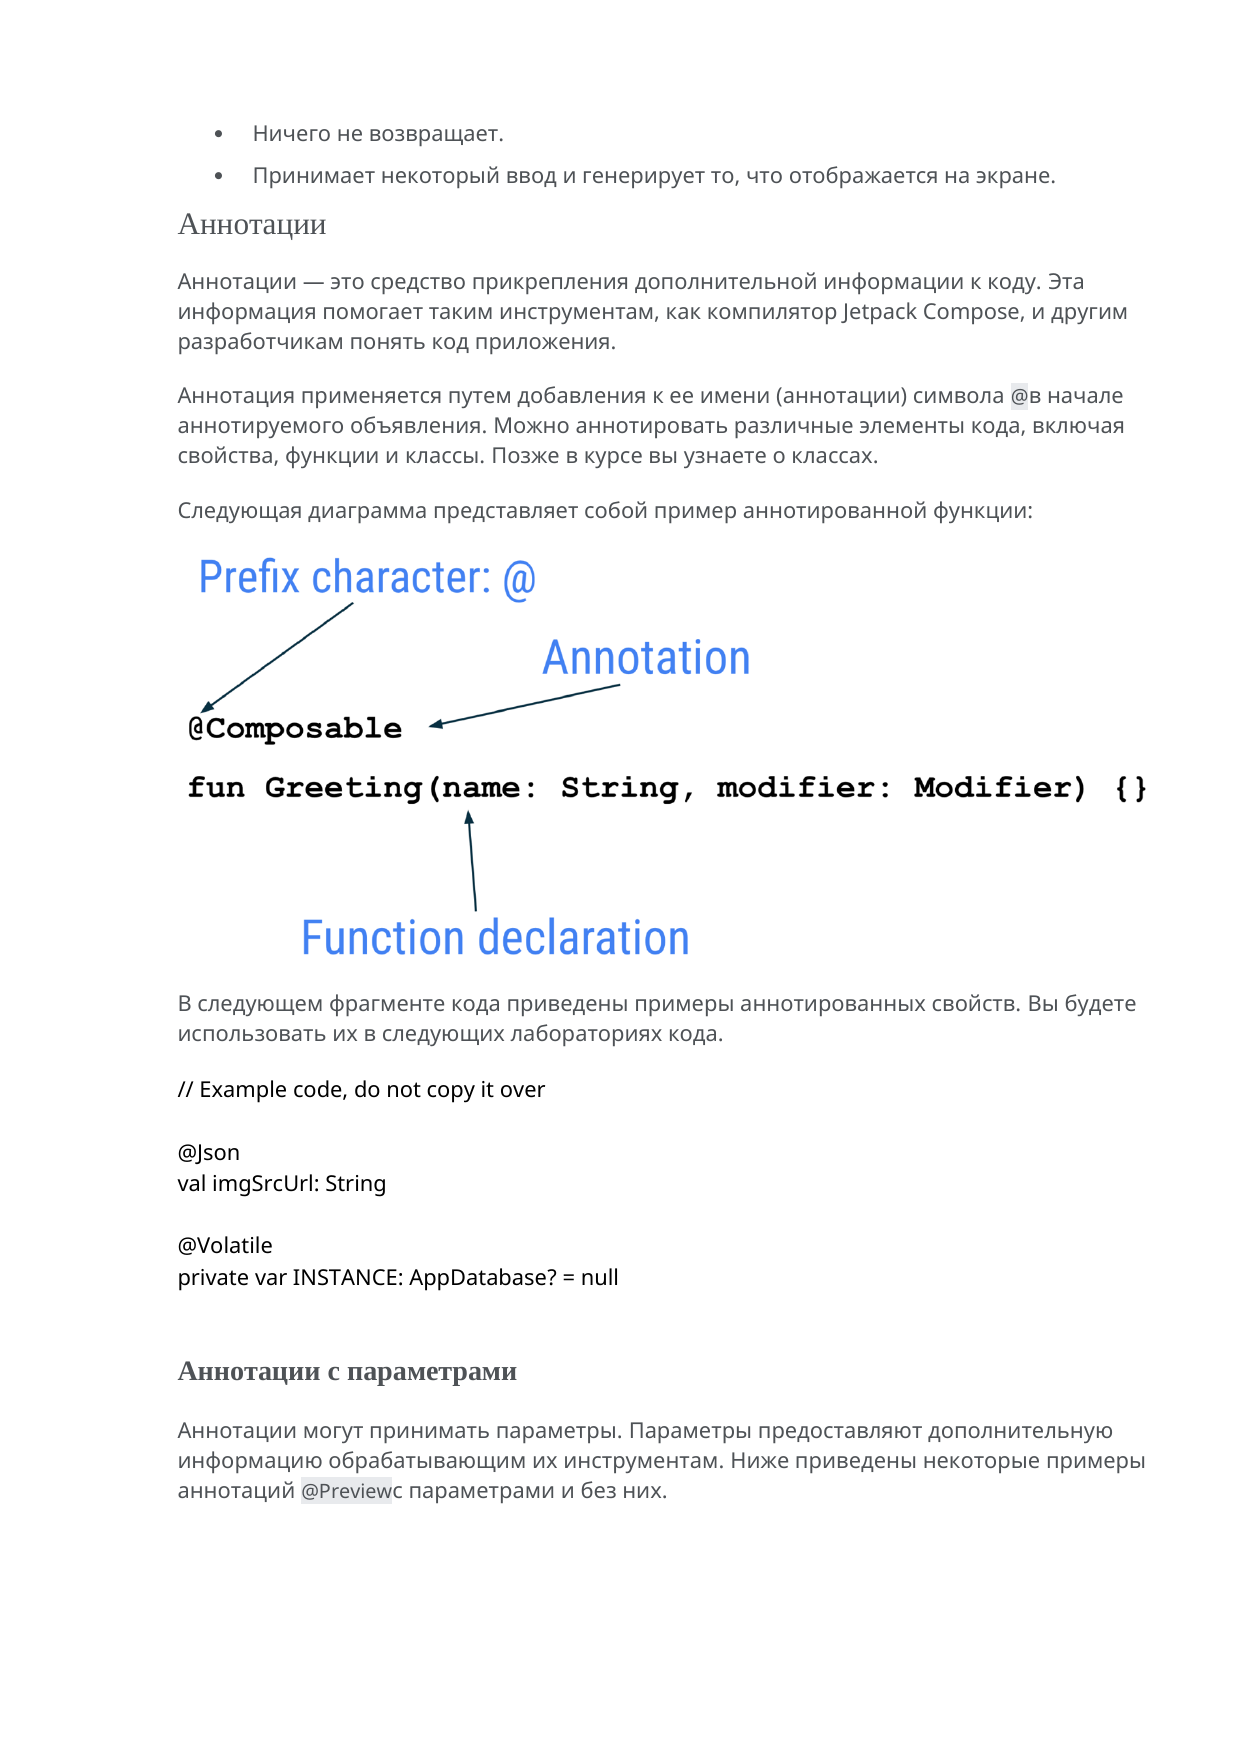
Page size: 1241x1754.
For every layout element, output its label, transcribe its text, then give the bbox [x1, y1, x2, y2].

text Аннотация применяется путем добавления к ее имени (аннотации) символа @в начале аннотируемого объявления. Можно аннотировать различные элементы кода, включая свойства, функции и классы. Позже в курсе вы узнаете о классах. [177, 381, 1152, 470]
subtitle Аннотации [177, 205, 1152, 241]
text Аннотации могут принимать параметры. Параметры предоставляют дополнительную информацию обрабатывающим их инструментам. Ниже приведены некоторые примеры аннотаций @Previewс параметрами и без них. [177, 1415, 1152, 1505]
text // Example code, do not copy it over @Json val imgSrcUrl: String @Volatile private var INSTANCE: AppDatabase? = null [177, 1073, 1152, 1323]
picture [177, 549, 1152, 963]
subtitle Аннотации с параметрами [177, 1354, 1152, 1386]
list Ничего не возвращает. [215, 118, 1152, 148]
text Аннотации — это средство прикрепления дополнительной информации к коду. Эта информация помогает таким инструментам, как компилятор Jetpack Compose, и другим разработчикам понять код приложения. [177, 266, 1152, 356]
text В следующем фрагменте кода приведены примеры аннотированных свойств. Вы будете использовать их в следующих лабораториях кода. [177, 988, 1152, 1048]
list Принимает некоторый ввод и генерирует то, что отображается на экране. [215, 160, 1152, 190]
text Следующая диаграмма представляет собой пример аннотированной функции: [177, 495, 1152, 525]
